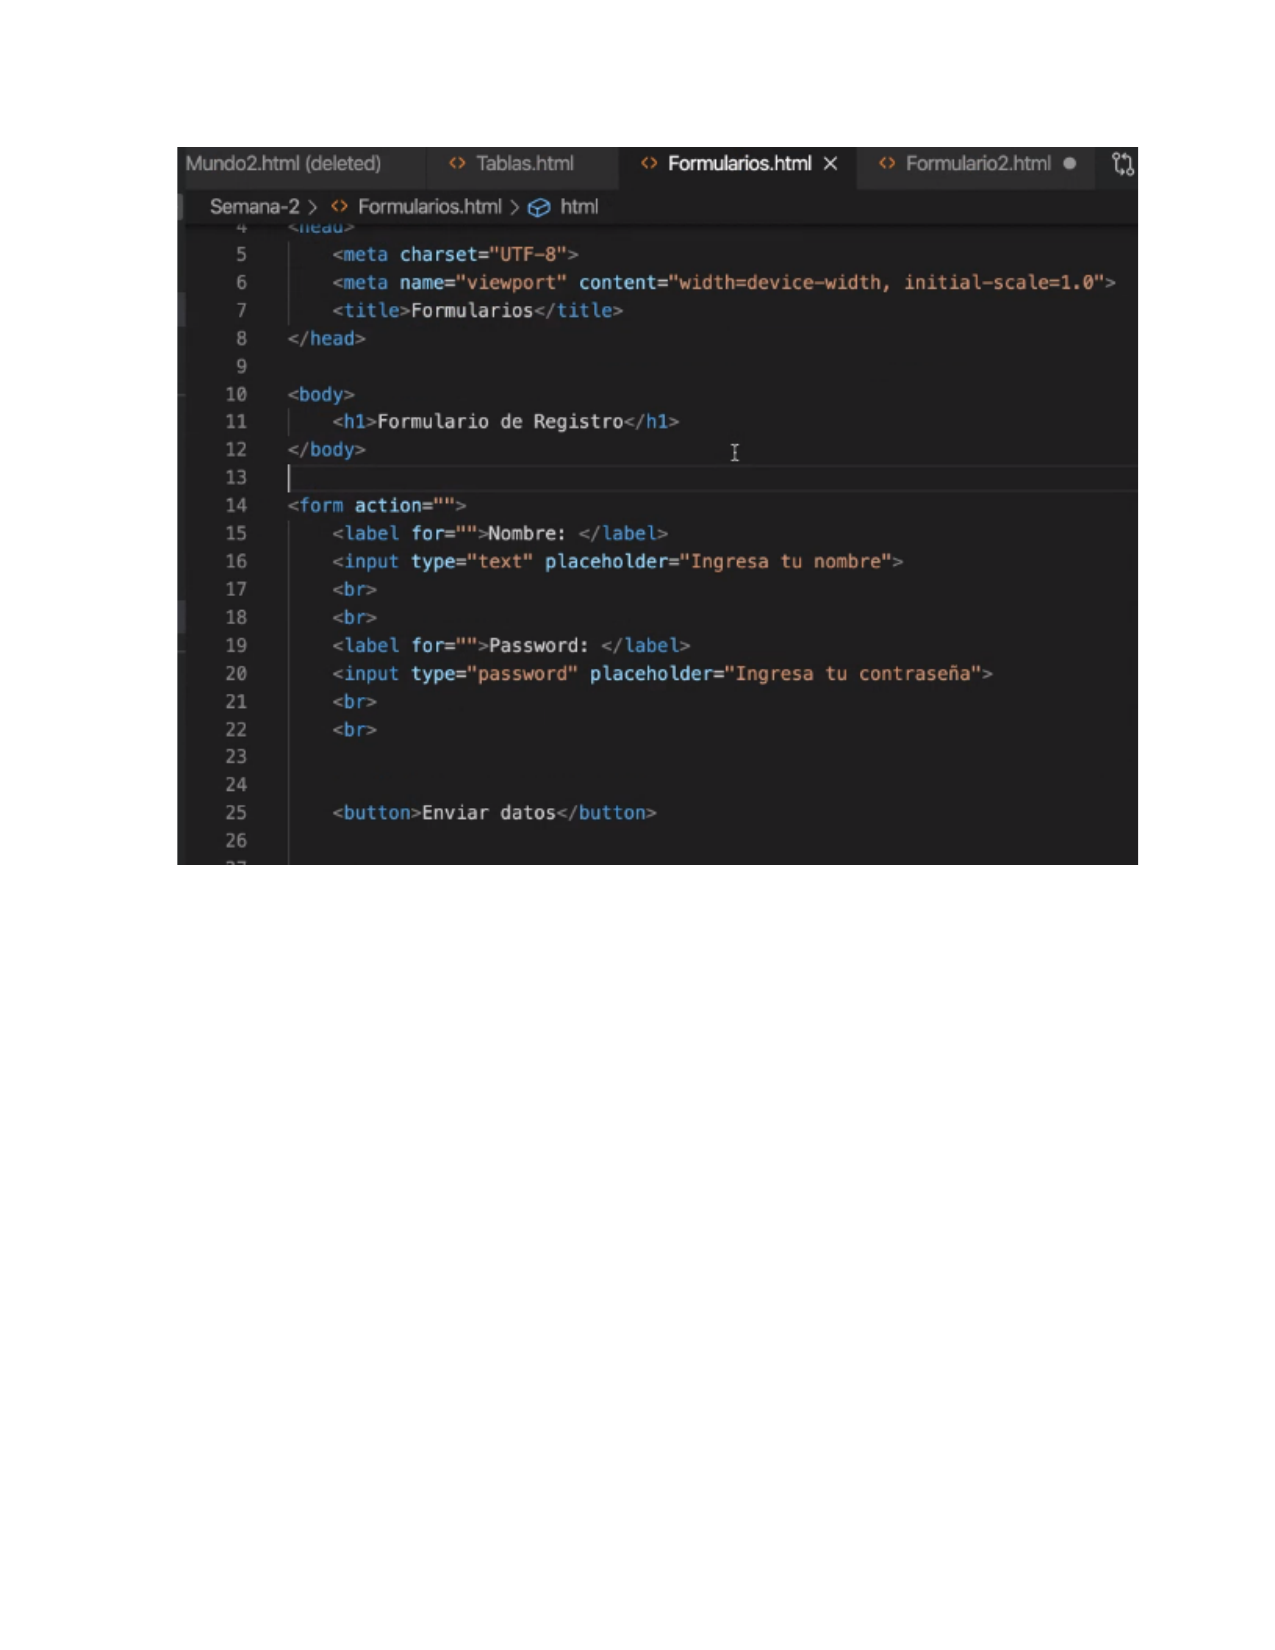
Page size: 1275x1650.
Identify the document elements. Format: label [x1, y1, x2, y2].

picture [177, 147, 1139, 865]
